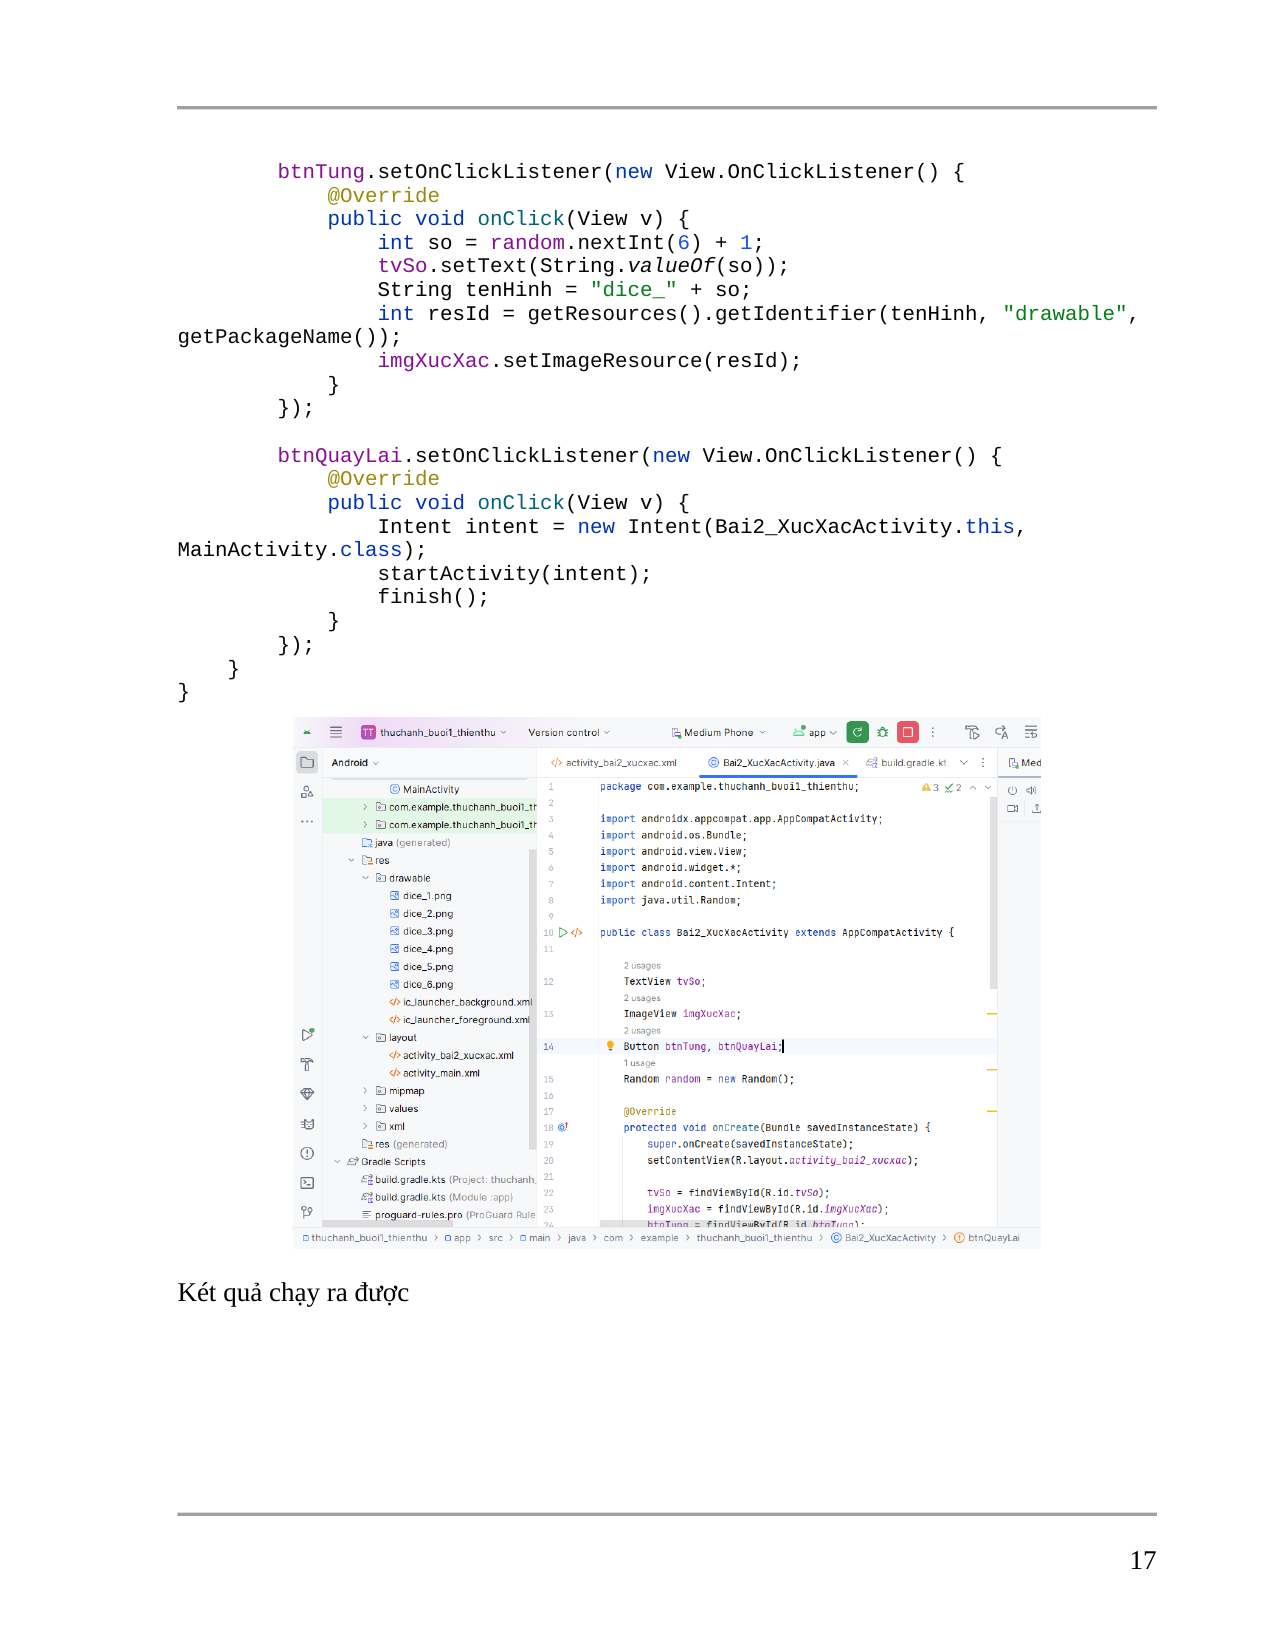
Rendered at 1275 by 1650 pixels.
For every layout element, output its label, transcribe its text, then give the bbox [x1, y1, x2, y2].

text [177, 137, 1157, 705]
picture [292, 717, 1041, 1249]
text Két quả chạy ra được [177, 1276, 1156, 1307]
